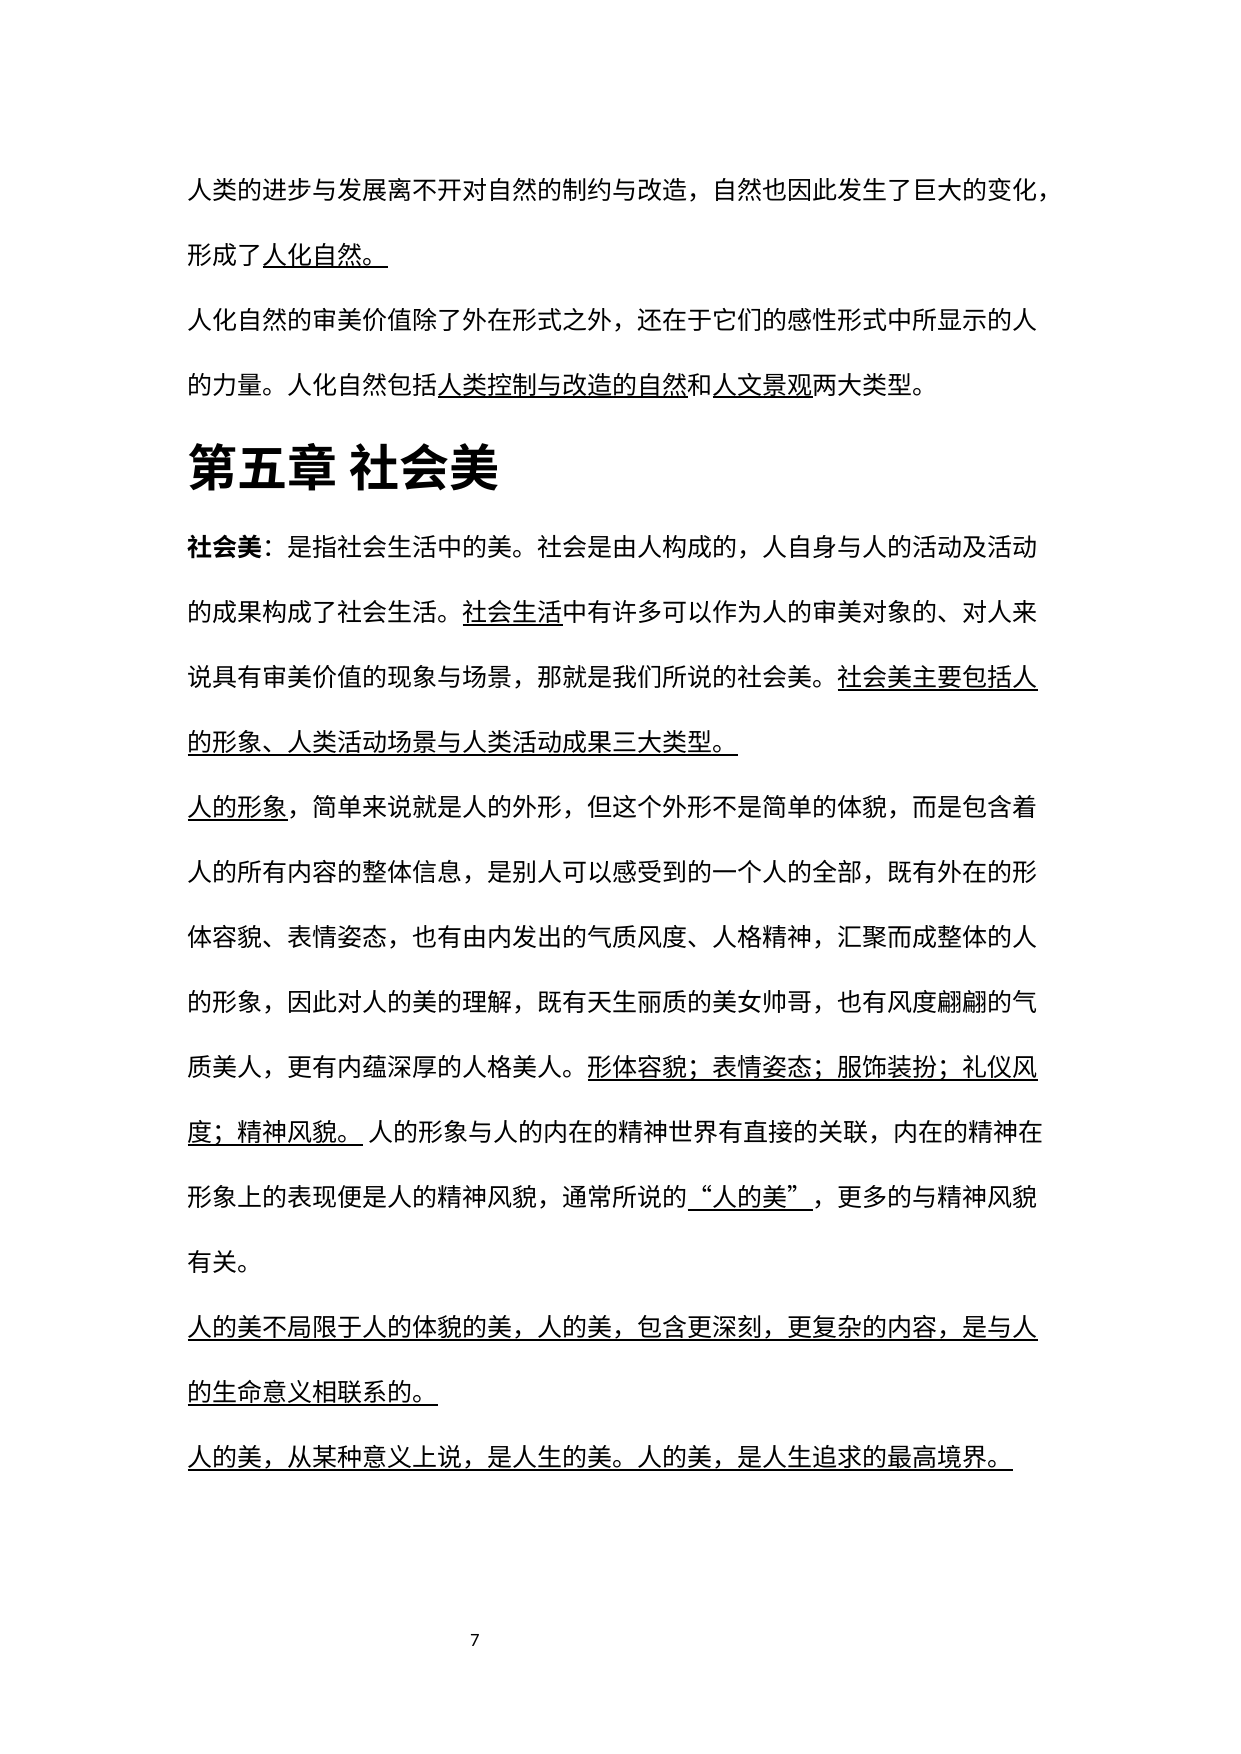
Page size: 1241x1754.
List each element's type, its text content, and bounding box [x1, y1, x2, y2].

text 社会美：是指社会生活中的美。社会是由人构成的，人自身与人的活动及活动的成果构成了社会生活。社会生活中有许多可以作为人的审美对象的、对人来说具有审美价值的现象与场景，那就是我们所说的社会美。社会美主要包括人的形象、人类活动场景与人类活动成果三大类型。 [187, 513, 1053, 773]
text 人的美不局限于人的体貌的美，人的美，包含更深刻，更复杂的内容，是与人的生命意义相联系的。 [187, 1293, 1053, 1423]
text 人的形象，简单来说就是人的外形，但这个外形不是简单的体貌，而是包含着人的所有内容的整体信息，是别人可以感受到的一个人的全部，既有外在的形体容貌、表情姿态，也有由内发出的气质风度、人格精神，汇聚而成整体的人的形象，因此对人的美的理解，既有天生丽质的美女帅哥，也有风度翩翩的气质美人，更有内蕴深厚的人格美人。形体容貌；表情姿态；服饰装扮；礼仪风度；精神风貌。 人的形象与人的内在的精神世界有直接的关联，内在的精神在形象上的表现便是人的精神风貌，通常所说的“人的美”，更多的与精神风貌有关。 [187, 773, 1053, 1293]
text 人的美，从某种意义上说，是人生的美。人的美，是人生追求的最高境界。 [187, 1423, 1053, 1488]
text 人化自然的审美价值除了外在形式之外，还在于它们的感性形式中所显示的人的力量。人化自然包括人类控制与改造的自然和人文景观两大类型。 [187, 286, 1053, 416]
list 社会美 [187, 416, 1053, 513]
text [187, 156, 1053, 286]
